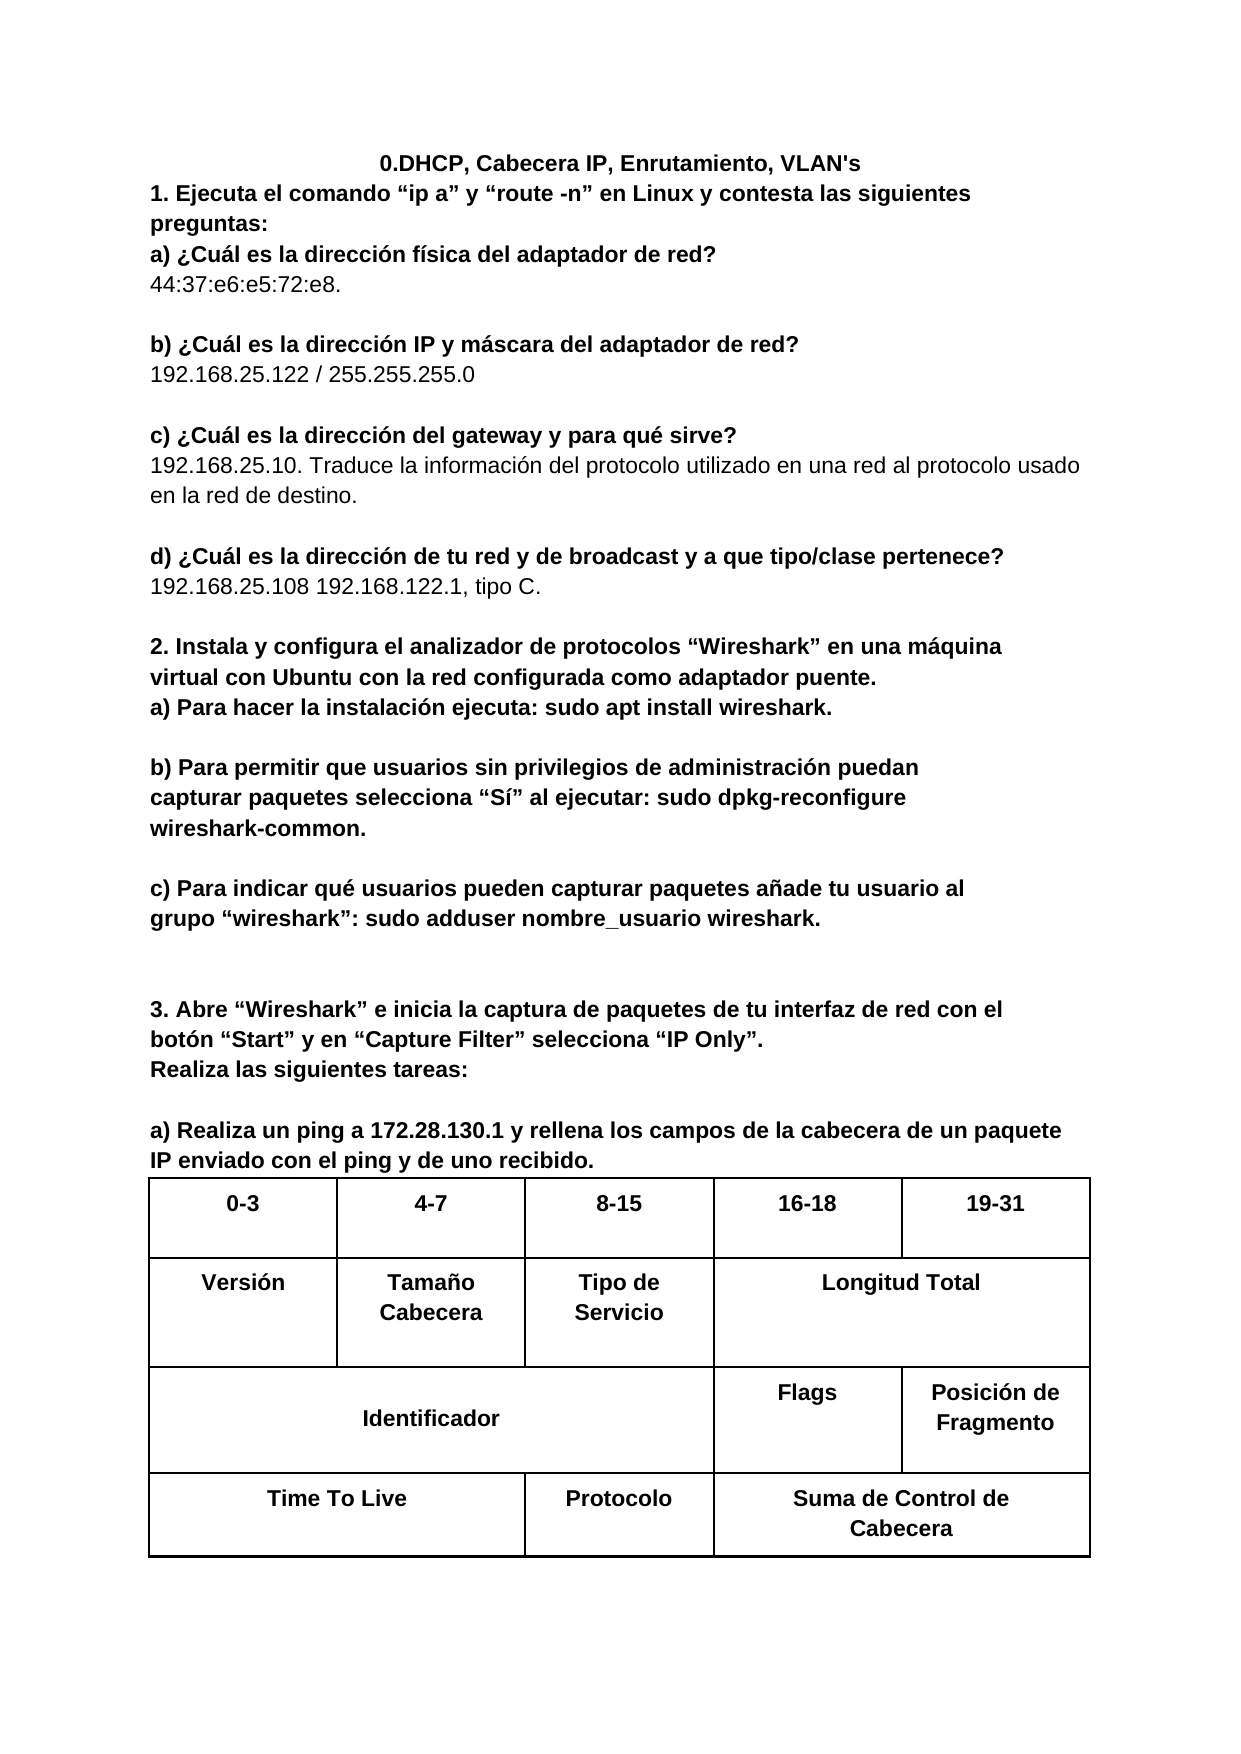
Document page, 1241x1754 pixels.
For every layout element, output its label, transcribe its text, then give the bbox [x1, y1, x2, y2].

text c) Para indicar qué usuarios pueden capturar paquetes añade tu usuario al [150, 875, 1090, 901]
table_header 8-15 [526, 1179, 713, 1257]
text d) ¿Cuál es la dirección de tu red y de broadcast y a que tipo/clase pertenece? [150, 543, 1090, 569]
table_cell Longitud Total [715, 1259, 1089, 1366]
text a) Para hacer la instalación ejecuta: sudo apt install wireshark. [150, 694, 1090, 720]
table_cell Flags [715, 1368, 901, 1472]
text Realiza las siguientes tareas: [150, 1056, 1090, 1083]
table_cell Tamaño Cabecera [338, 1259, 524, 1366]
table_cell Identificador [150, 1368, 713, 1472]
table_header 16-18 [715, 1179, 901, 1257]
table_cell Versión [150, 1259, 336, 1366]
table_cell Tipo de Servicio [526, 1259, 713, 1366]
text a) ¿Cuál es la dirección física del adaptador de red? [150, 241, 1090, 267]
table_cell Time To Live [150, 1474, 524, 1555]
text preguntas: [150, 210, 1090, 237]
text b) Para permitir que usuarios sin privilegios de administración puedan [150, 754, 1090, 781]
text 2. Instala y configura el analizador de protocolos “Wireshark” en una máquina [150, 633, 1090, 660]
text 192.168.25.122 / 255.255.255.0 [150, 361, 1090, 388]
text c) ¿Cuál es la dirección del gateway y para qué sirve? [150, 422, 1090, 448]
text 192.168.25.10. Traduce la información del protocolo utilizado en una red al protocolo usado en la red de destino. [150, 452, 1090, 509]
table_header 19-31 [903, 1179, 1089, 1257]
table_cell Protocolo [526, 1474, 713, 1555]
text 1. Ejecuta el comando “ip a” y “route -n” en Linux y contesta las siguientes [150, 180, 1090, 207]
table_header 0-3 [150, 1179, 336, 1257]
text IP enviado con el ping y de uno recibido. [150, 1147, 1090, 1173]
table_header 4-7 [338, 1179, 524, 1257]
text botón “Start” y en “Capture Filter” selecciona “IP Only”. [150, 1026, 1090, 1052]
text capturar paquetes selecciona “Sí” al ejecutar: sudo dpkg-reconfigure [150, 784, 1090, 811]
text wireshark-common. [150, 814, 1090, 841]
table_cell Posición de Fragmento [903, 1368, 1089, 1472]
table_cell Suma de Control de Cabecera [715, 1474, 1089, 1555]
text 44:37:e6:e5:72:e8. [150, 271, 1090, 297]
text 192.168.25.108 192.168.122.1, tipo C. [150, 573, 1090, 599]
text a) Realiza un ping a 172.28.130.1 y rellena los campos de la cabecera de un paquete [150, 1117, 1090, 1143]
text 3. Abre “Wireshark” e inicia la captura de paquetes de tu interfaz de red con el [150, 996, 1090, 1022]
text grupo “wireshark”: sudo adduser nombre_usuario wireshark. [150, 905, 1090, 932]
text b) ¿Cuál es la dirección IP y máscara del adaptador de red? [150, 331, 1090, 358]
text 0.DHCP, Cabecera IP, Enrutamiento, VLAN's [150, 150, 1090, 176]
text virtual con Ubuntu con la red configurada como adaptador puente. [150, 663, 1090, 690]
